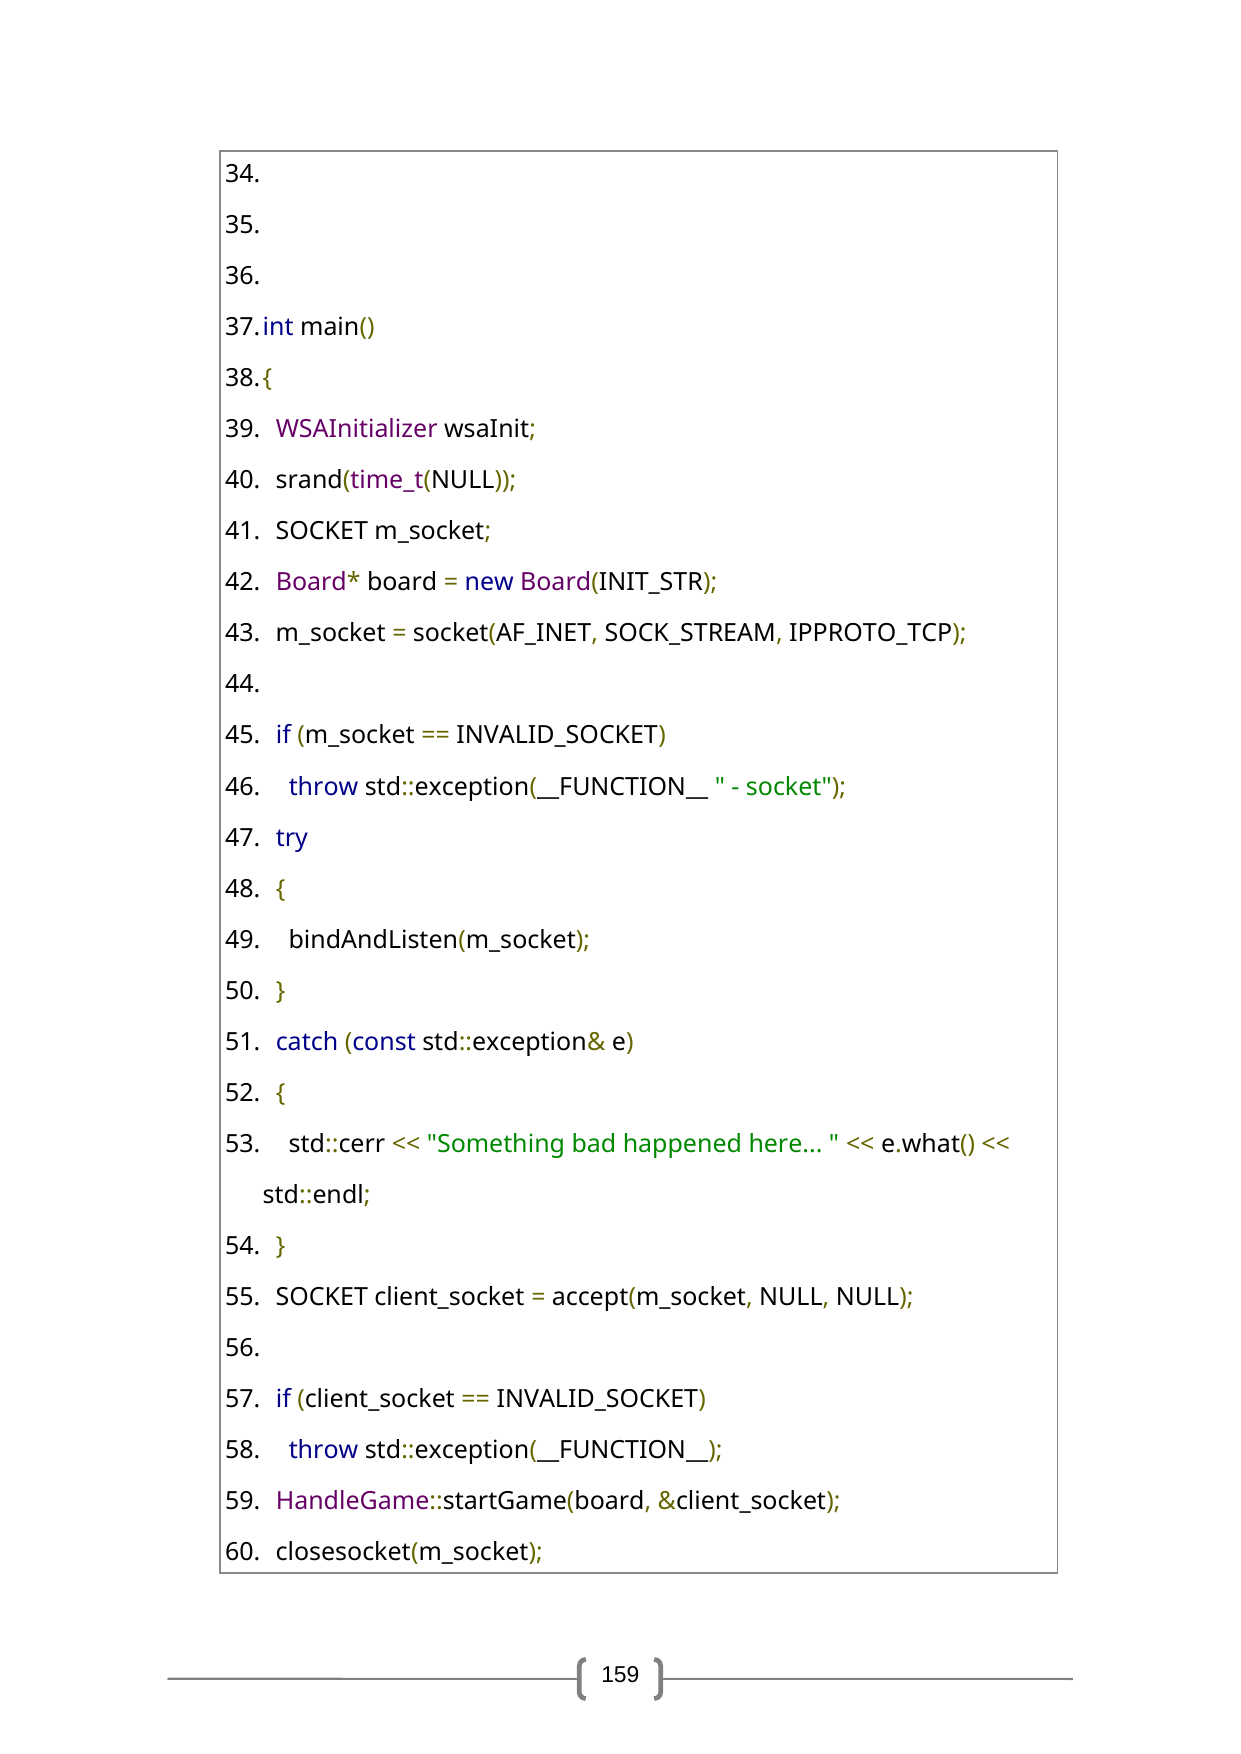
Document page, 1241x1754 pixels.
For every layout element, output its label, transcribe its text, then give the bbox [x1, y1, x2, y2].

list if (client_socket == INVALID_SOCKET) [221, 1375, 1057, 1415]
list Board* board = new Board(INIT_STR); [221, 558, 1057, 598]
list int main() [221, 303, 1057, 343]
list catch (const std::exception& e) [221, 1018, 1057, 1057]
list { [221, 354, 1057, 394]
list } [221, 1222, 1057, 1262]
list WSAInitializer wsaInit; [221, 405, 1057, 445]
list if (m_socket == INVALID_SOCKET) [221, 711, 1057, 751]
list srand(time_t(NULL)); [221, 456, 1057, 496]
list { [221, 864, 1057, 904]
list throw std::exception(__FUNCTION__ " - socket"); [221, 762, 1057, 802]
list m_socket = socket(AF_INET, SOCK_STREAM, IPPROTO_TCP); [221, 609, 1057, 649]
list try [221, 813, 1057, 853]
list std::cerr << "Something bad happened here... " << e.what() << std::endl; [221, 1120, 1057, 1211]
list closesocket(m_socket); [221, 1528, 1057, 1572]
list { [221, 1069, 1057, 1108]
list SOCKET client_socket = accept(m_socket, NULL, NULL); [221, 1273, 1057, 1313]
list HandleGame::startGame(board, &client_socket); [221, 1477, 1057, 1517]
list throw std::exception(__FUNCTION__); [221, 1426, 1057, 1466]
list bindAndListen(m_socket); [221, 916, 1057, 955]
list SOCKET m_socket; [221, 507, 1057, 547]
list } [221, 967, 1057, 1006]
